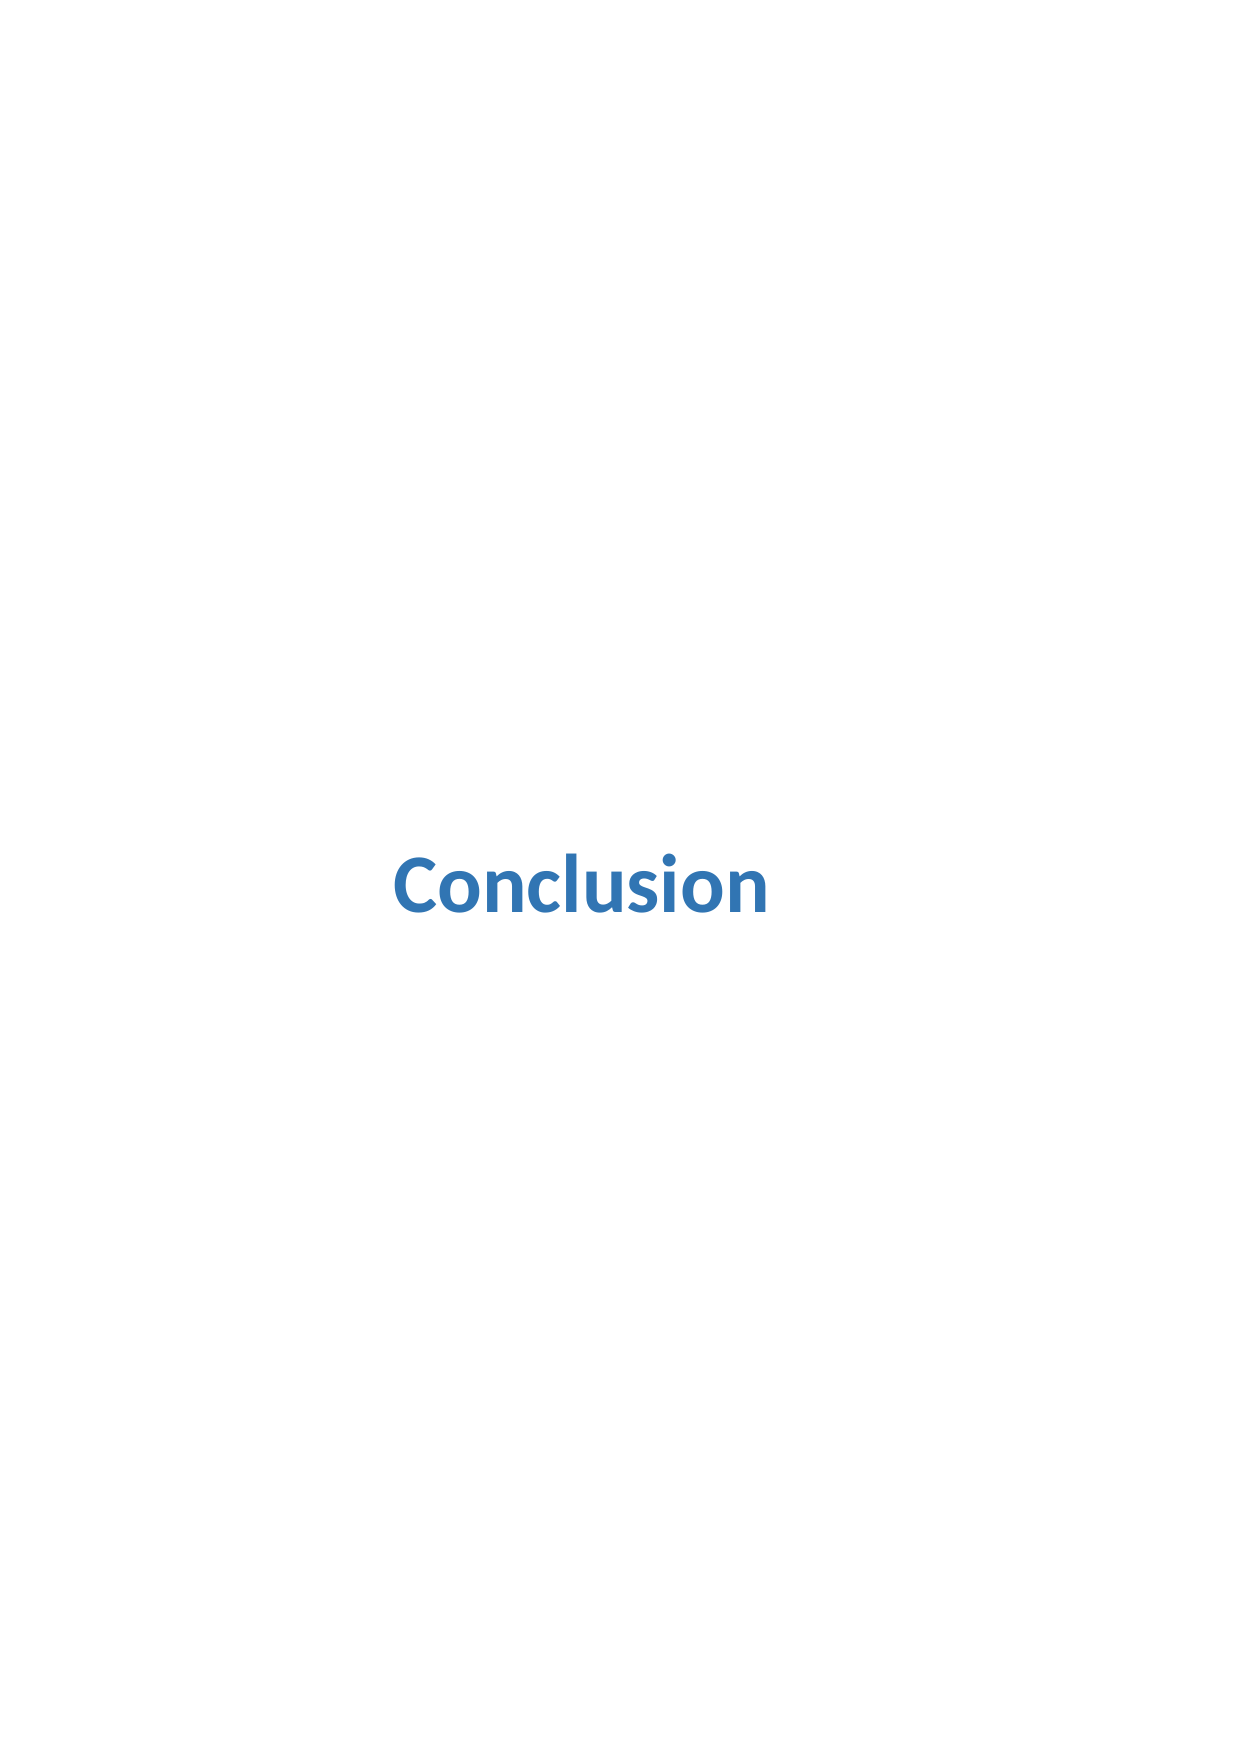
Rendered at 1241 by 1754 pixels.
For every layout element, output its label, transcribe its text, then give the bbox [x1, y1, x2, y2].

subtitle Conclusion [393, 831, 1222, 933]
